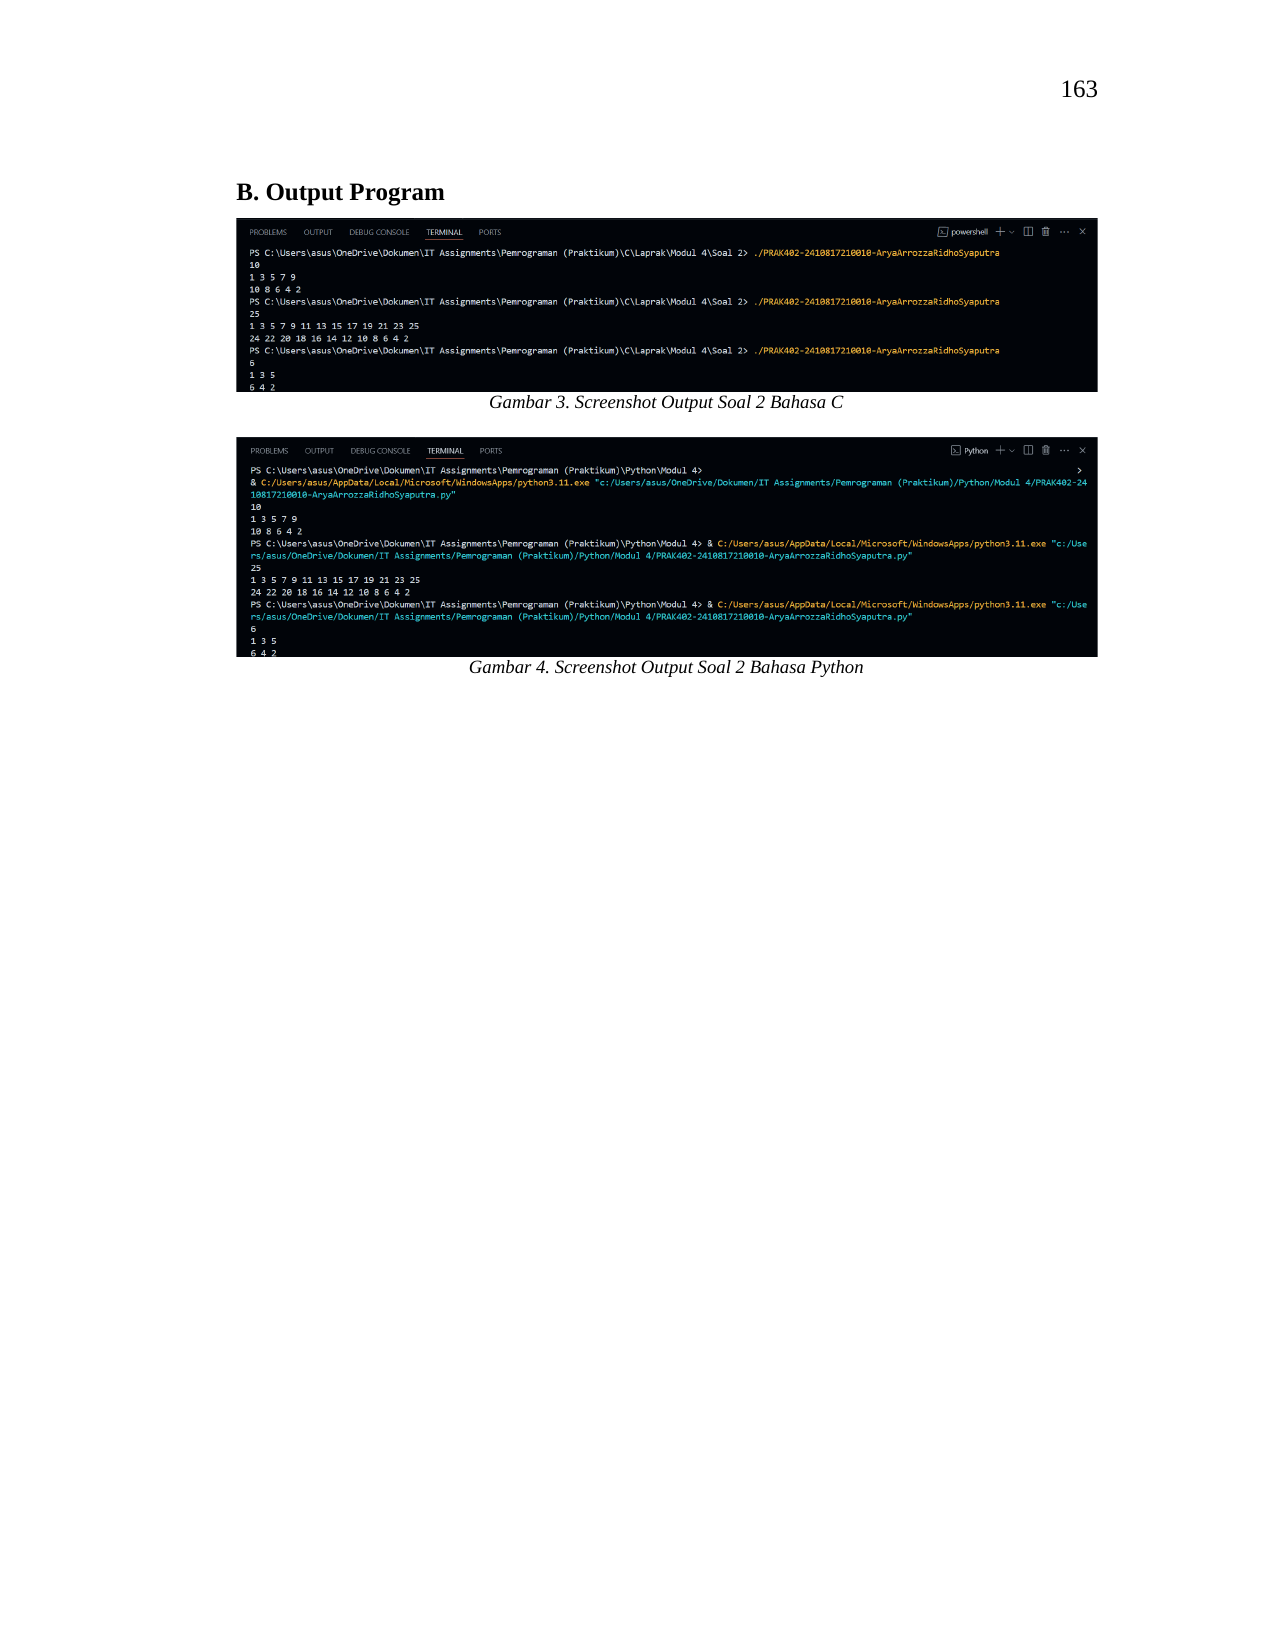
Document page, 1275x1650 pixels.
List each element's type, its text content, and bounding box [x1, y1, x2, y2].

text Gambar 4. Screenshot Output Soal 2 Bahasa Python [236, 657, 1098, 678]
picture [236, 437, 1098, 657]
text Gambar 3. Screenshot Output Soal 2 Bahasa C [236, 392, 1098, 413]
subtitle B. Output Program [236, 177, 1098, 206]
picture [236, 218, 1098, 392]
